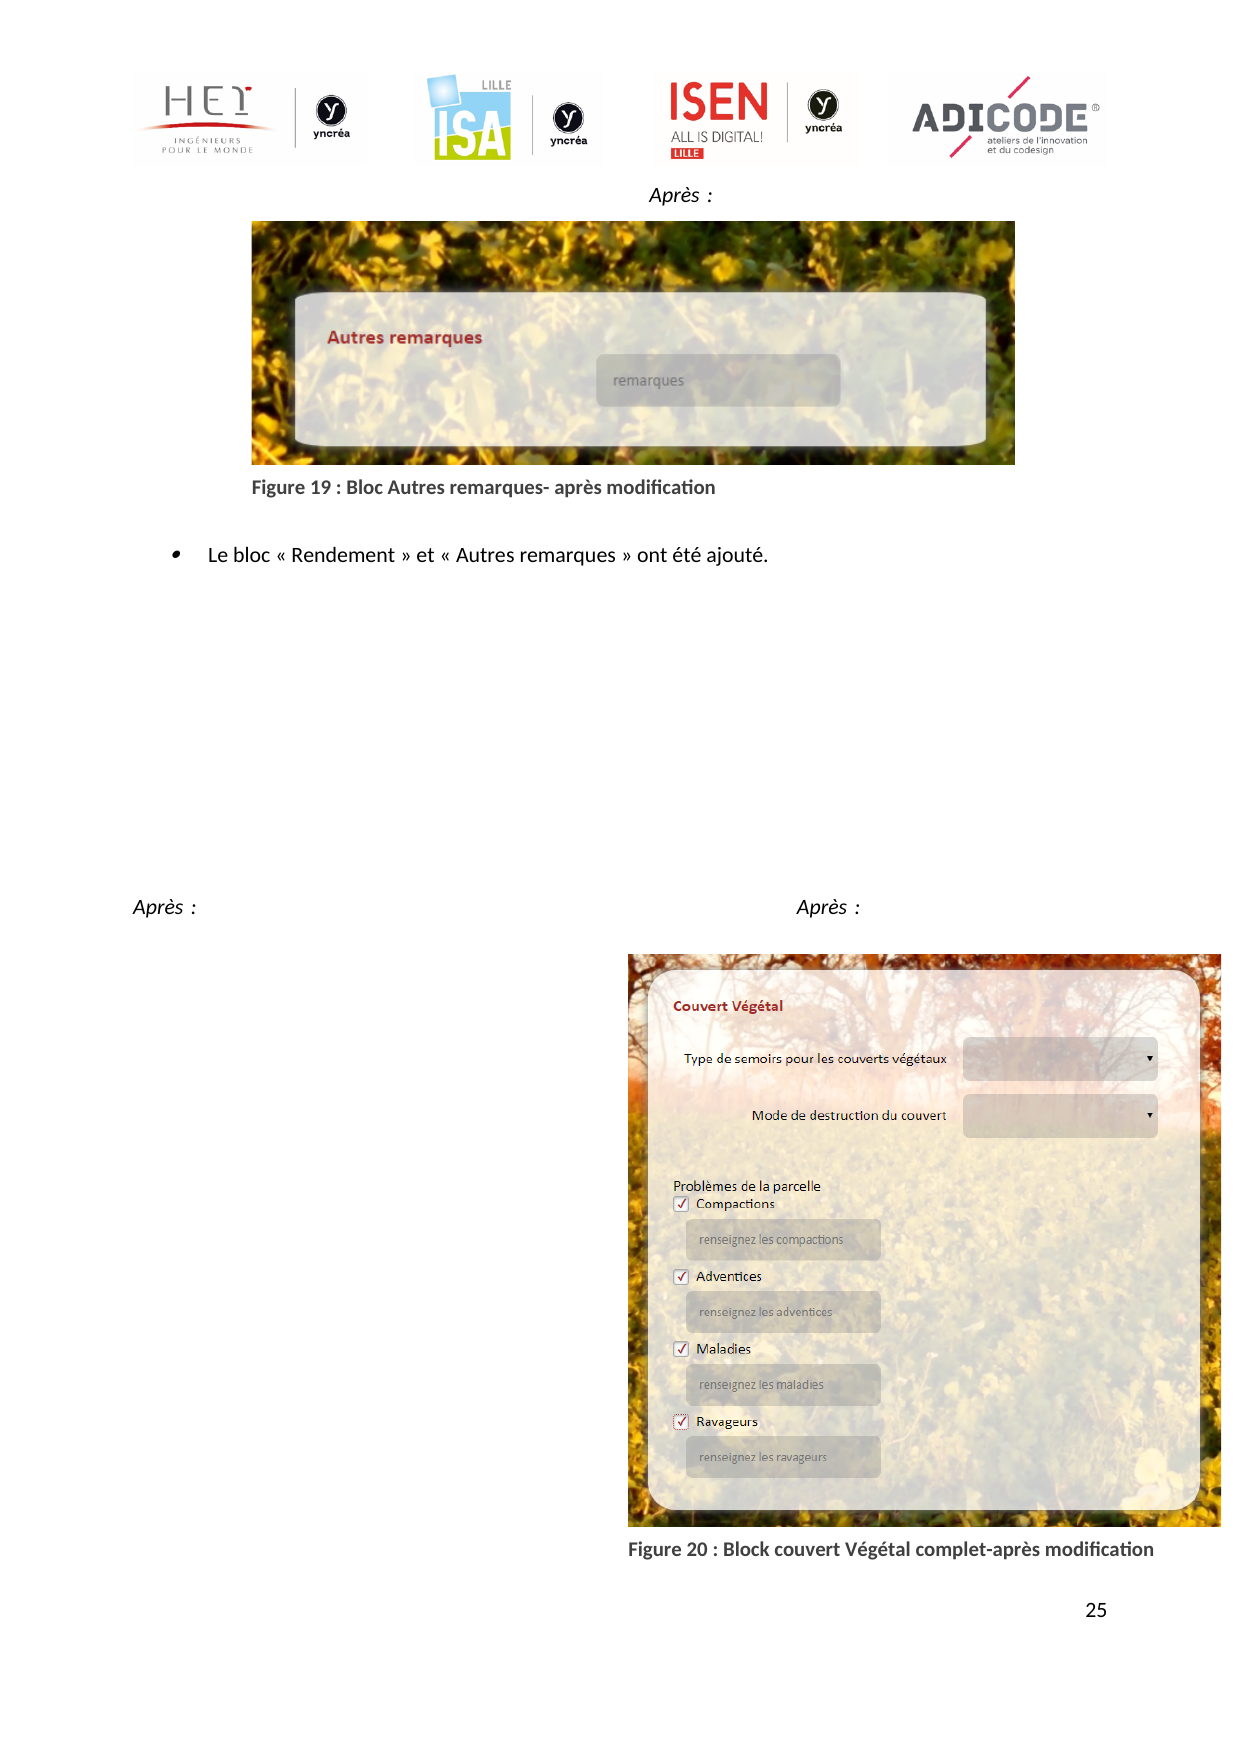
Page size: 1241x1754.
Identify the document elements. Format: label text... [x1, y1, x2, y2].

picture [251, 221, 1015, 465]
picture [132, 73, 1108, 166]
text Après : Après : [133, 893, 1107, 920]
text Après : [577, 181, 1107, 208]
picture [628, 954, 1222, 1527]
list Le bloc « Rendement » et « Autres remarques » ont été ajouté. [170, 541, 1107, 567]
